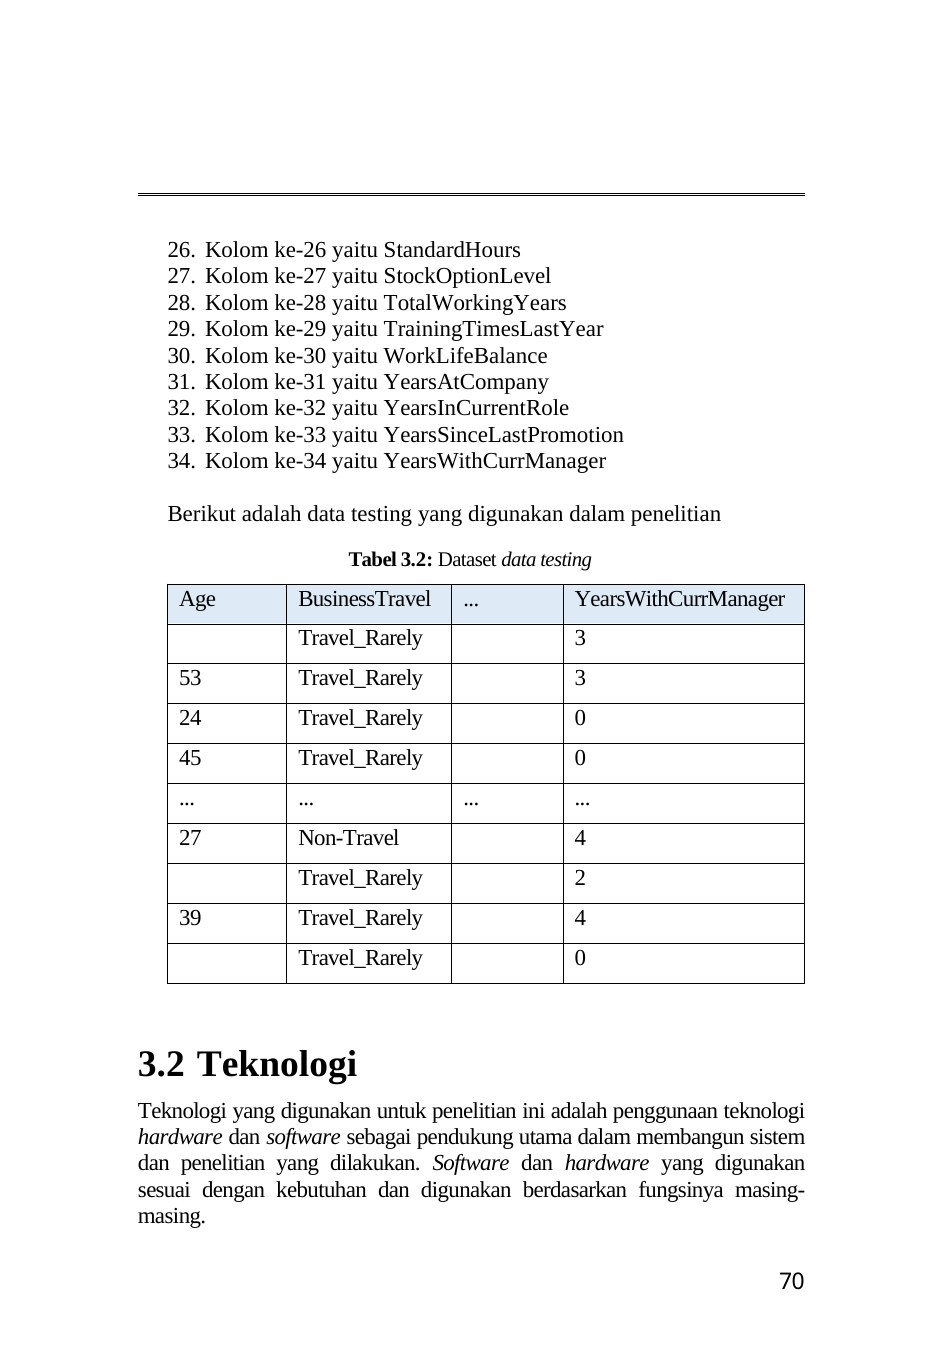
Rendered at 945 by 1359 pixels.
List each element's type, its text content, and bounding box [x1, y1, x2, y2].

list Kolom ke-27 yaitu StockOptionLevel [167, 263, 805, 289]
table_cell [452, 625, 563, 663]
table_cell Travel_Rarely [287, 664, 451, 703]
table_cell [168, 944, 286, 982]
table_cell 3 [564, 625, 804, 663]
table_cell 4 [564, 824, 804, 863]
table_cell 2 [564, 864, 804, 903]
table_cell 39 [168, 904, 286, 943]
table_cell Travel_Rarely [287, 744, 451, 783]
table_cell [452, 744, 563, 783]
table_header Age [168, 585, 286, 623]
list Kolom ke-29 yaitu TrainingTimesLastYear [167, 315, 805, 342]
table_cell [168, 625, 286, 663]
table_header BusinessTravel [287, 585, 451, 623]
table_cell [452, 824, 563, 863]
table_cell [168, 864, 286, 903]
table_cell 24 [168, 704, 286, 743]
table_cell Travel_Rarely [287, 625, 451, 663]
table_cell [452, 664, 563, 703]
table_cell Non-Travel [287, 824, 451, 863]
table_cell Travel_Rarely [287, 944, 451, 982]
table_cell 0 [564, 944, 804, 982]
table_cell 0 [564, 744, 804, 783]
table_cell [452, 704, 563, 743]
table_cell Travel_Rarely [287, 864, 451, 903]
list Kolom ke-26 yaitu StandardHours [167, 236, 805, 263]
table_cell ... [564, 784, 804, 823]
table_cell 53 [168, 664, 286, 703]
list Kolom ke-28 yaitu TotalWorkingYears [167, 289, 805, 315]
table_cell ... [287, 784, 451, 823]
text Teknologi yang digunakan untuk penelitian ini adalah penggunaan teknologi hardware dan software sebagai pendukung utama dalam membangun sistem dan penelitian yang dilakukan. Software dan hardware yang digunakan sesuai dengan kebutuhan dan digunakan berdasarkan fungsinya masing-masing. [138, 1097, 805, 1228]
table_header ... [452, 585, 563, 623]
table_cell ... [452, 784, 563, 823]
table_cell 0 [564, 704, 804, 743]
table_cell ... [168, 784, 286, 823]
list Kolom ke-30 yaitu WorkLifeBalance [167, 342, 805, 368]
table_cell 4 [564, 904, 804, 943]
table_cell 45 [168, 744, 286, 783]
list Kolom ke-32 yaitu YearsInCurrentRole [167, 394, 805, 421]
list Kolom ke-31 yaitu YearsAtCompany [167, 368, 805, 394]
subtitle Teknologi [138, 1041, 805, 1084]
list Kolom ke-34 yaitu YearsWithCurrManager [167, 447, 805, 473]
table_cell [452, 864, 563, 903]
table_cell Travel_Rarely [287, 904, 451, 943]
table_cell [452, 944, 563, 982]
list Berikut adalah data testing yang digunakan dalam penelitian [167, 500, 805, 526]
list Kolom ke-33 yaitu YearsSinceLastPromotion [167, 421, 805, 447]
table_cell [452, 904, 563, 943]
table_cell 3 [564, 664, 804, 703]
text Tabel 3.2: Dataset data testing [138, 547, 805, 571]
table_cell 27 [168, 824, 286, 863]
table_header YearsWithCurrManager [564, 585, 804, 623]
table_cell Travel_Rarely [287, 704, 451, 743]
